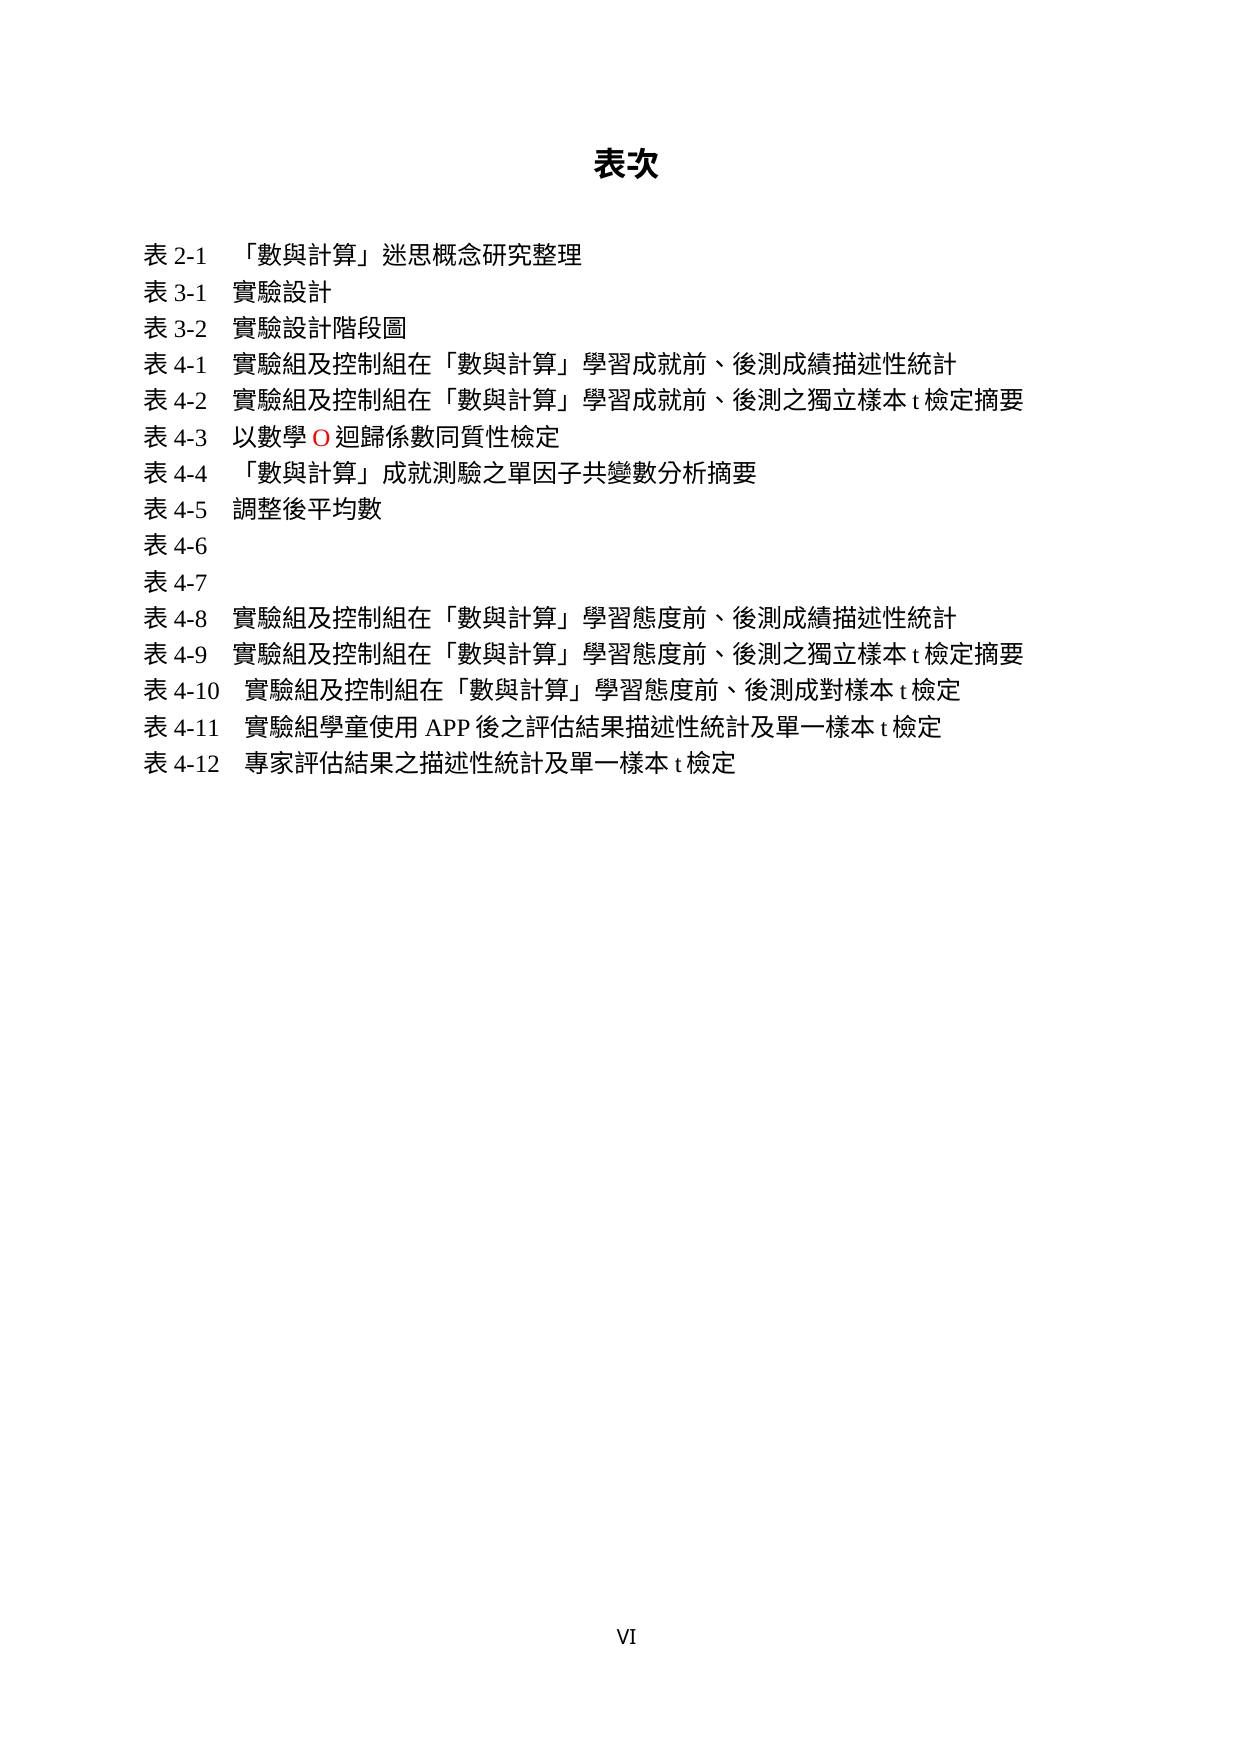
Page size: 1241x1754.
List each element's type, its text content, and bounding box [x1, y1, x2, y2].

text 表4-8 實驗組及控制組在「數與計算」學習態度前、後測成績描述性統計 [144, 598, 1109, 634]
text 表4-9 實驗組及控制組在「數與計算」學習態度前、後測之獨立樣本t檢定摘要 [144, 634, 1109, 671]
text 表4-2 實驗組及控制組在「數與計算」學習成就前、後測之獨立樣本t檢定摘要 [144, 381, 1109, 417]
text 表次 [144, 137, 1109, 186]
text 表3-1 實驗設計 [144, 272, 1109, 308]
text 表4-4 「數與計算」成就測驗之單因子共變數分析摘要 [144, 453, 1109, 489]
text 表4-10 實驗組及控制組在「數與計算」學習態度前、後測成對樣本t檢定 [144, 671, 1109, 707]
text 表4-5 調整後平均數 [144, 489, 1109, 526]
text 表4-12 專家評估結果之描述性統計及單一樣本t檢定 [144, 743, 1109, 779]
text 表4-11 實驗組學童使用APP後之評估結果描述性統計及單一樣本t檢定 [144, 707, 1109, 743]
text 表4-6 [144, 526, 1109, 562]
text 表3-2 實驗設計階段圖 [144, 308, 1109, 344]
text 表4-1 實驗組及控制組在「數與計算」學習成就前、後測成績描述性統計 [144, 344, 1109, 381]
text 表2-1 「數與計算」迷思概念研究整理 [144, 236, 1109, 272]
text 表4-7 [144, 562, 1109, 598]
text 表4-3 以數學O迴歸係數同質性檢定 [144, 417, 1109, 453]
